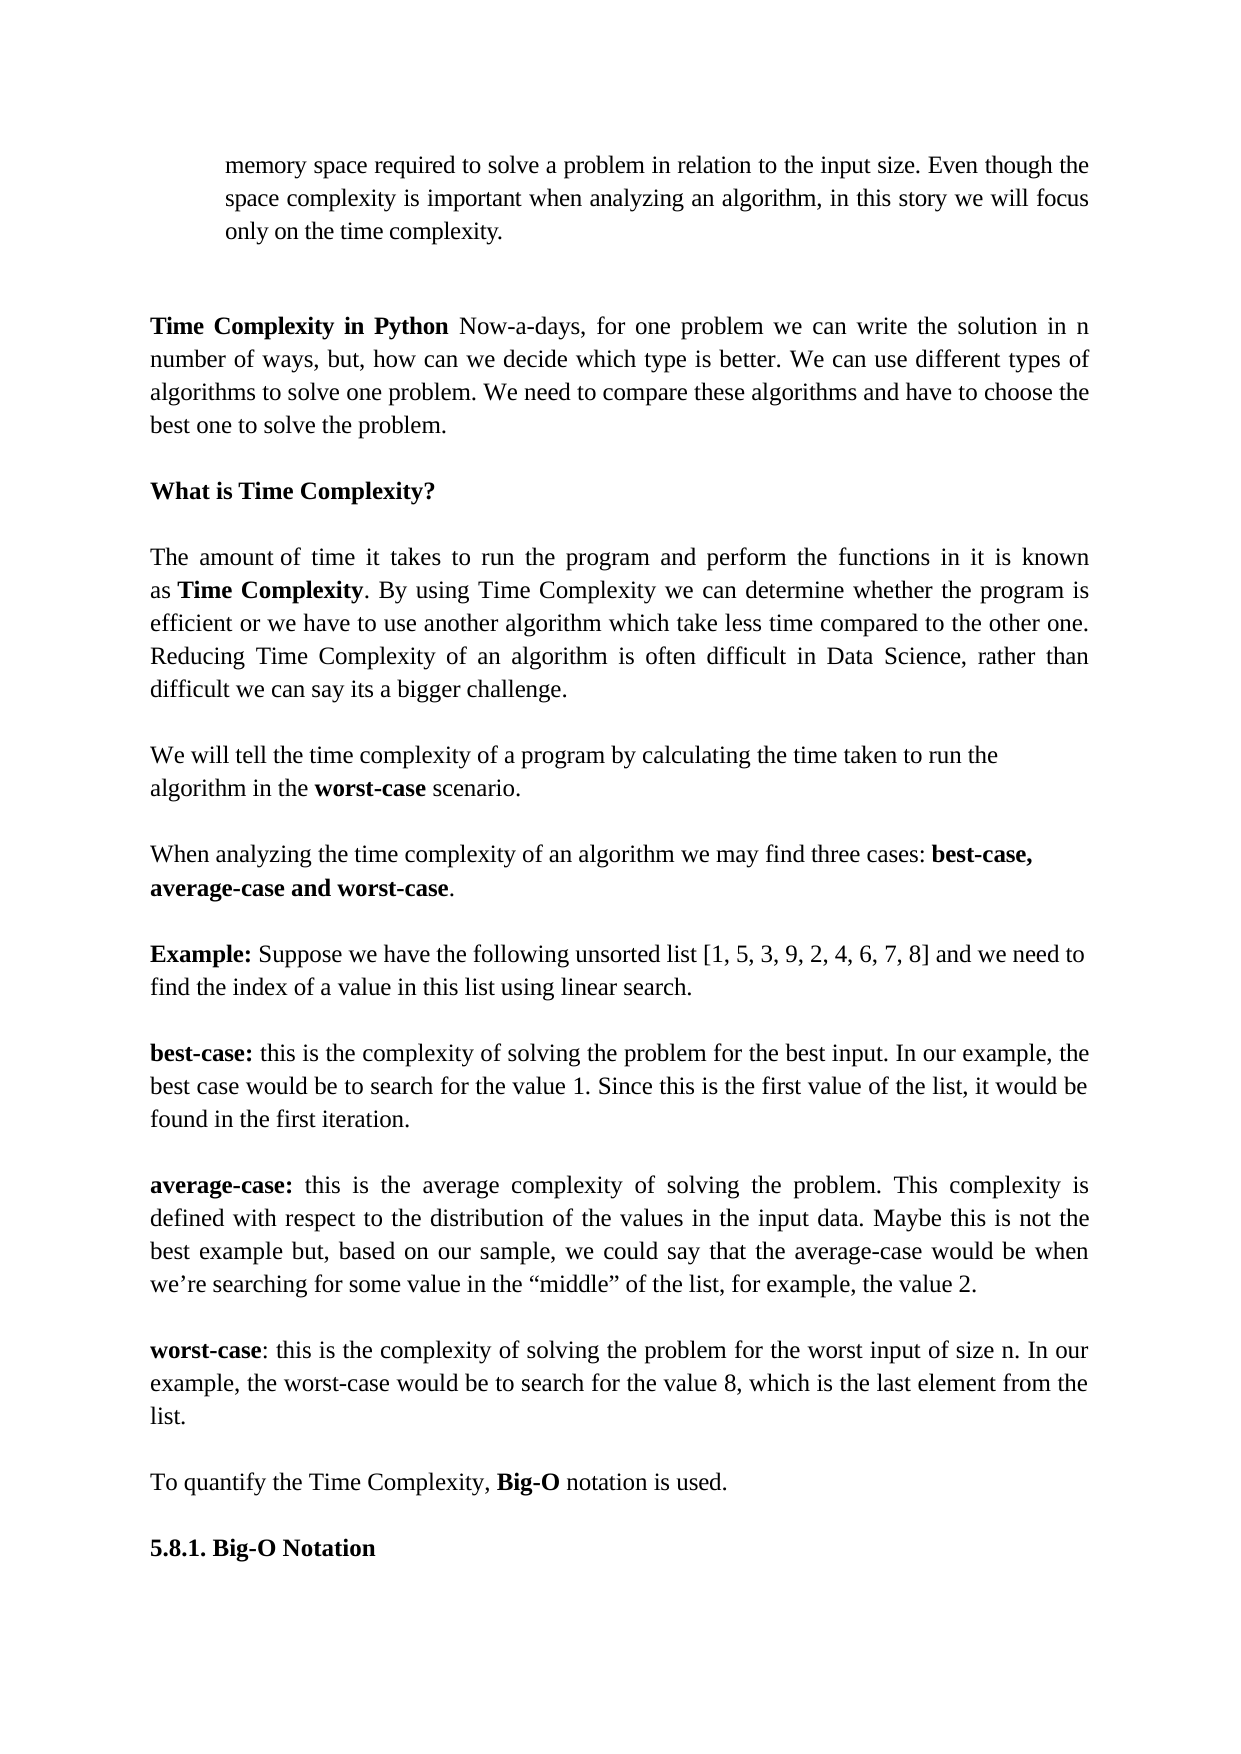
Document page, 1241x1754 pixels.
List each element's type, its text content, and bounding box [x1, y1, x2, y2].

text 5.8.1. Big-O Notation [150, 1533, 1090, 1562]
text The amount of time it takes to run the program and perform the functions in it is known as Time Complexity. By using Time Complexity we can determine whether the program is efficient or we have to use another algorithm which take less time compared to the other one. Reducing Time Complexity of an algorithm is often difficult in Data Science, rather than difficult we can say its a bigger challenge. [150, 542, 1090, 703]
text To quantify the Time Complexity, Big-O notation is used. [150, 1467, 1090, 1496]
text best-case: this is the complexity of solving the problem for the best input. In our example, the best case would be to search for the value 1. Since this is the first value of the list, it would be found in the first iteration. [150, 1038, 1090, 1132]
text We will tell the time complexity of a program by calculating the time taken to run the algorithm in the worst-case scenario. [150, 741, 1090, 802]
text What is Time Complexity? [150, 476, 1090, 505]
text average-case: this is the average complexity of solving the problem. This complexity is defined with respect to the distribution of the values in the input data. Maybe this is not the best example but, based on our sample, we could say that the average-case would be when we’re searching for some value in the “middle” of the list, for example, the value 2. [150, 1170, 1090, 1298]
text When analyzing the time complexity of an algorithm we may find three cases: best-case, average-case and worst-case. [150, 839, 1090, 901]
text Example: Suppose we have the following unsorted list [1, 5, 3, 9, 2, 4, 6, 7, 8] and we need to find the index of a value in this list using linear search. [150, 939, 1090, 1000]
text worst-case: this is the complexity of solving the problem for the worst input of size n. In our example, the worst-case would be to search for the value 8, which is the last element from the list. [150, 1335, 1090, 1430]
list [187, 150, 1090, 245]
text Time Complexity in Python Now-a-days, for one problem we can write the solution in n number of ways, but, how can we decide which type is better. We can use different types of algorithms to solve one problem. We need to compare these algorithms and have to choose the best one to solve the problem. [150, 311, 1090, 439]
